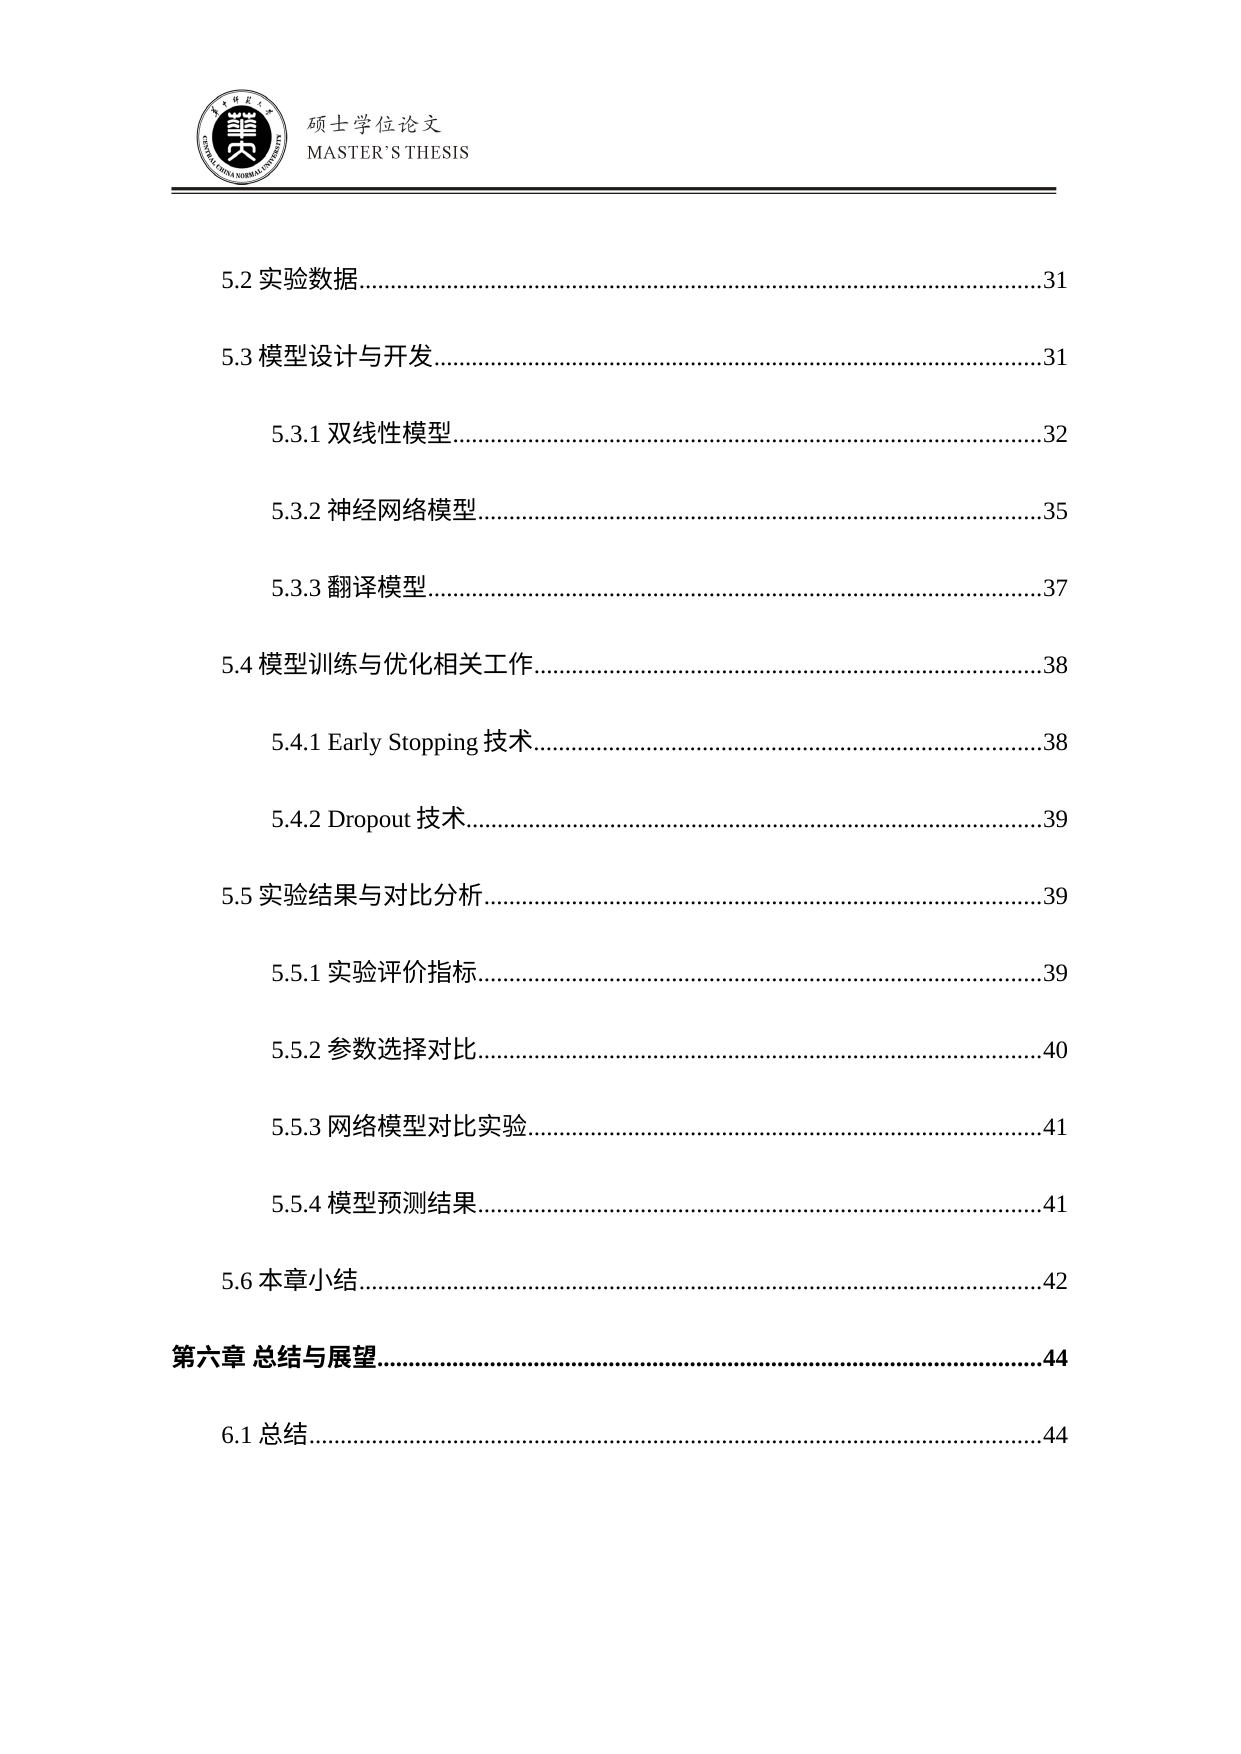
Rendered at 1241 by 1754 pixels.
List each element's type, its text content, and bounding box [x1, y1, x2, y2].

text 5.5.1 实验评价指标 39 [271, 936, 1069, 1004]
text 第六章 总结与展望 44 [171, 1321, 1069, 1389]
text 5.5 实验结果与对比分析 39 [221, 859, 1069, 927]
text 5.3.2 神经网络模型 35 [271, 474, 1069, 542]
text 5.5.3 网络模型对比实验 41 [271, 1090, 1069, 1158]
text 5.3 模型设计与开发 31 [221, 321, 1069, 388]
text 5.5.2 参数选择对比 40 [271, 1013, 1069, 1081]
text 6.1 总结 44 [221, 1398, 1069, 1466]
text 5.4.2 Dropout技术 39 [271, 782, 1069, 850]
text 5.4.1 Early Stopping技术 38 [271, 705, 1069, 773]
text 5.4 模型训练与优化相关工作 38 [221, 628, 1069, 696]
text 5.6 本章小结 42 [221, 1244, 1069, 1312]
text 5.3.3 翻译模型 37 [271, 551, 1069, 619]
text 5.3.1 双线性模型 32 [271, 397, 1069, 465]
text 5.2 实验数据 31 [221, 243, 1069, 311]
text 5.5.4 模型预测结果 41 [271, 1167, 1069, 1235]
picture [171, 88, 1057, 194]
